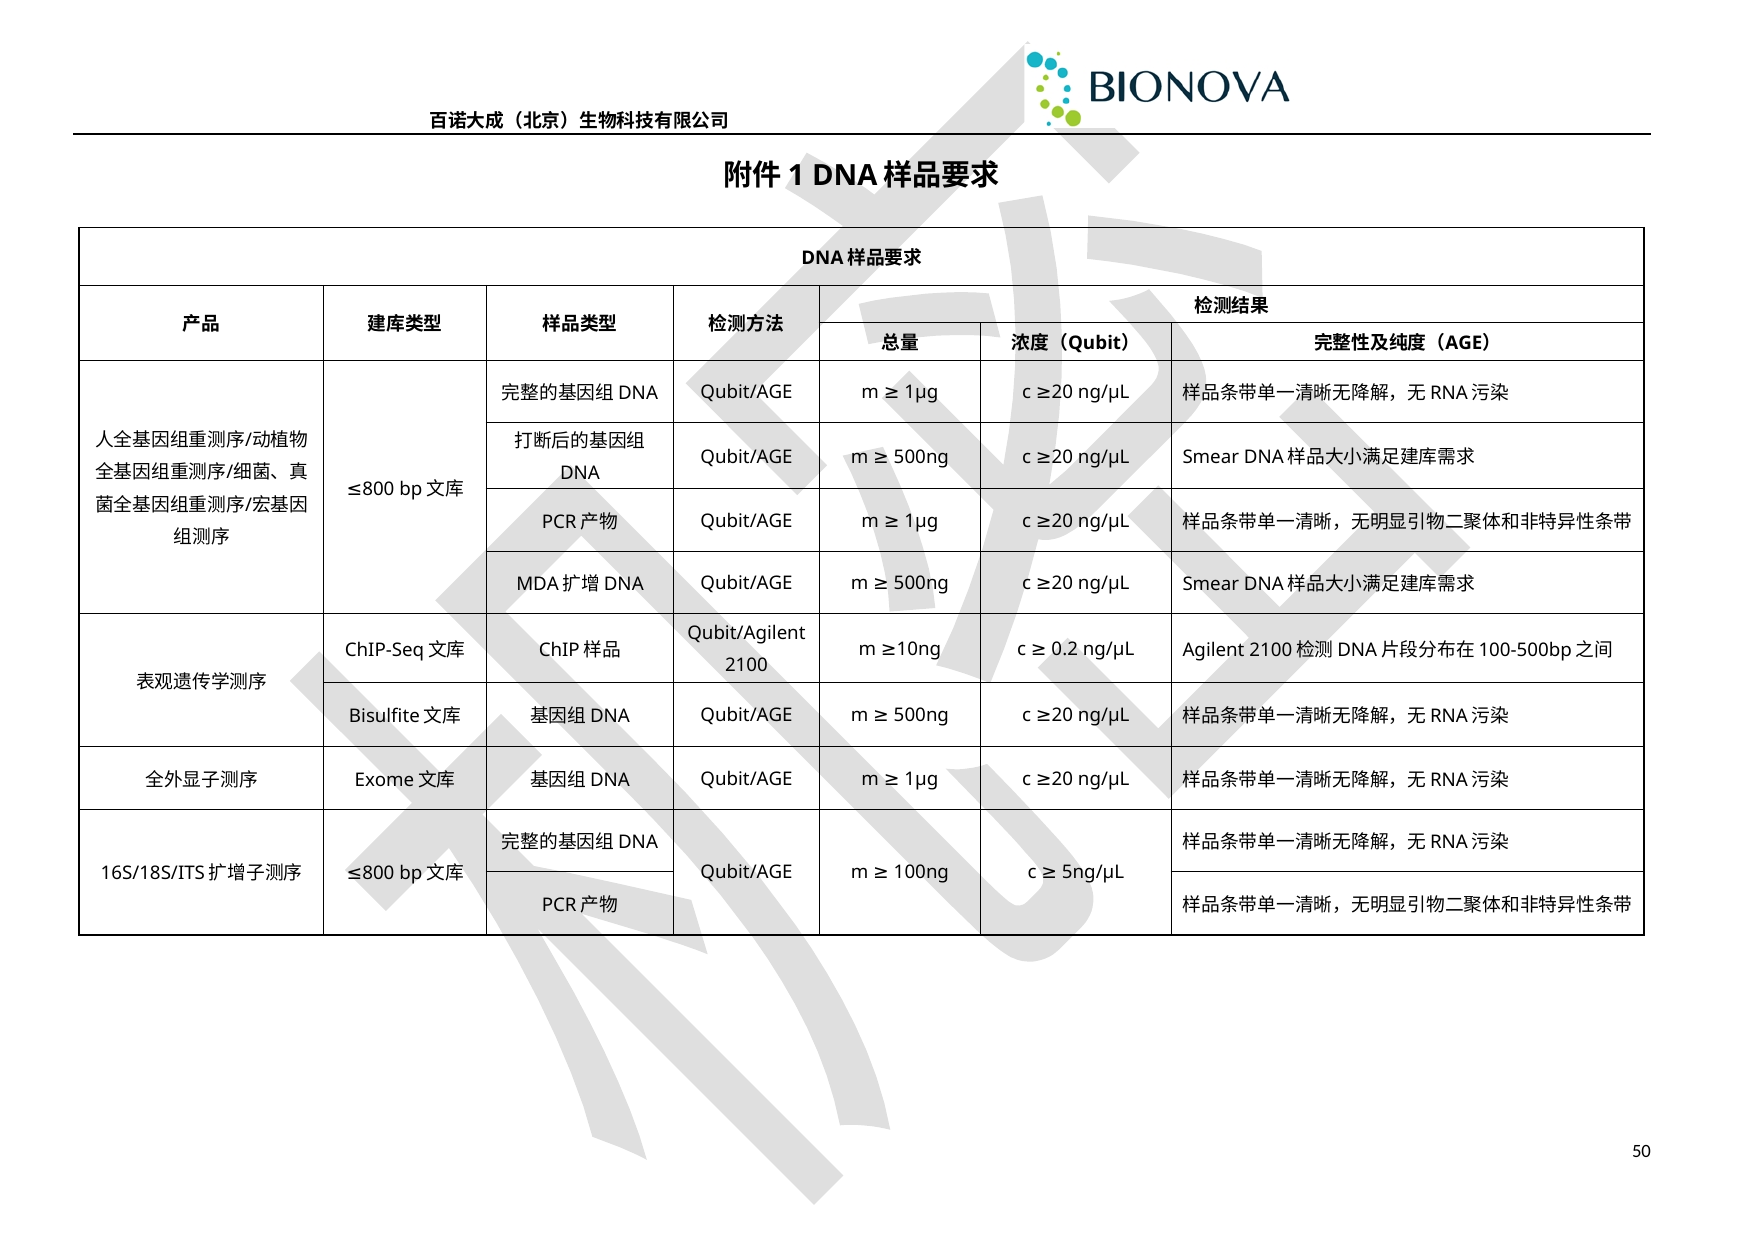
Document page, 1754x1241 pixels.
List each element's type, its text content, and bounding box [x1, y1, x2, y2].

table_cell PCR产物 [487, 489, 673, 551]
table_cell 打断后的基因组DNA [487, 423, 673, 488]
table_cell 表观遗传学测序 [80, 614, 323, 746]
text 附件1 DNA样品要求 [73, 141, 1651, 206]
table_cell Qubit/AGE [674, 810, 819, 933]
table_cell m ≥ 1μg [820, 489, 980, 551]
table_cell c ≥20 ng/μL [981, 747, 1171, 808]
table_cell PCR产物 [487, 872, 673, 933]
table_cell ≤800 bp文库 [324, 361, 486, 613]
table_cell 总量 [820, 323, 980, 360]
table_cell Qubit/AGE [674, 423, 819, 488]
table_cell Bisulfite文库 [324, 683, 486, 746]
table_cell c ≥20 ng/μL [981, 489, 1171, 551]
table_cell 样品条带单一清晰无降解，无RNA污染 [1172, 683, 1643, 746]
table_cell MDA扩增DNA [487, 552, 673, 613]
table_cell 基因组DNA [487, 683, 673, 746]
table_cell 样品条带单一清晰无降解，无RNA污染 [1172, 747, 1643, 808]
table_cell 浓度（Qubit） [981, 323, 1171, 360]
table_cell 样品类型 [487, 286, 673, 360]
table_cell Smear DNA样品大小满足建库需求 [1172, 552, 1643, 613]
table_cell c ≥ 5ng/μL [981, 810, 1171, 933]
table_cell 产品 [80, 286, 323, 360]
table_cell ≤800 bp文库 [324, 810, 486, 933]
table_cell 样品条带单一清晰，无明显引物二聚体和非特异性条带 [1172, 872, 1643, 933]
table_cell 人全基因组重测序/动植物全基因组重测序/细菌、真菌全基因组重测序/宏基因组测序 [80, 361, 323, 613]
table_cell m ≥ 100ng [820, 810, 980, 933]
table_cell c ≥20 ng/μL [981, 361, 1171, 422]
table_header DNA样品要求 [80, 228, 1643, 285]
table_cell 样品条带单一清晰，无明显引物二聚体和非特异性条带 [1172, 489, 1643, 551]
table_cell c ≥20 ng/μL [981, 683, 1171, 746]
table_cell c ≥20 ng/μL [981, 423, 1171, 488]
table_cell Qubit/AGE [674, 552, 819, 613]
table_cell m ≥ 1μg [820, 361, 980, 422]
table_cell 样品条带单一清晰无降解，无RNA污染 [1172, 810, 1643, 871]
table_cell c ≥20 ng/μL [981, 552, 1171, 613]
table_cell m ≥ 500ng [820, 552, 980, 613]
table_cell 样品条带单一清晰无降解，无RNA污染 [1172, 361, 1643, 422]
table_cell m ≥ 500ng [820, 683, 980, 746]
table_cell 全外显子测序 [80, 747, 323, 808]
picture [1024, 44, 1295, 128]
table_cell Qubit/AGE [674, 361, 819, 422]
table_cell 完整的基因组DNA [487, 810, 673, 871]
table_cell c ≥ 0.2 ng/μL [981, 614, 1171, 682]
table_cell Qubit/AGE [674, 683, 819, 746]
table_cell 检测方法 [674, 286, 819, 360]
table_cell m ≥ 500ng [820, 423, 980, 488]
table_cell Qubit/AGE [674, 747, 819, 808]
table_cell m ≥ 1μg [820, 747, 980, 808]
table_cell Agilent 2100检测DNA片段分布在100-500bp之间 [1172, 614, 1643, 682]
table_cell 完整的基因组DNA [487, 361, 673, 422]
table_cell 建库类型 [324, 286, 486, 360]
table_cell m ≥10ng [820, 614, 980, 682]
table_cell 基因组DNA [487, 747, 673, 808]
table_cell Qubit/AGE [674, 489, 819, 551]
table_cell Qubit/Agilent 2100 [674, 614, 819, 682]
table_cell 16S/18S/ITS扩增子测序 [80, 810, 323, 933]
table_cell ChIP-Seq文库 [324, 614, 486, 682]
table_cell 完整性及纯度（AGE） [1172, 323, 1643, 360]
table_cell Smear DNA样品大小满足建库需求 [1172, 423, 1643, 488]
table_cell ChIP样品 [487, 614, 673, 682]
table_cell 检测结果 [820, 286, 1643, 322]
table_cell Exome文库 [324, 747, 486, 808]
